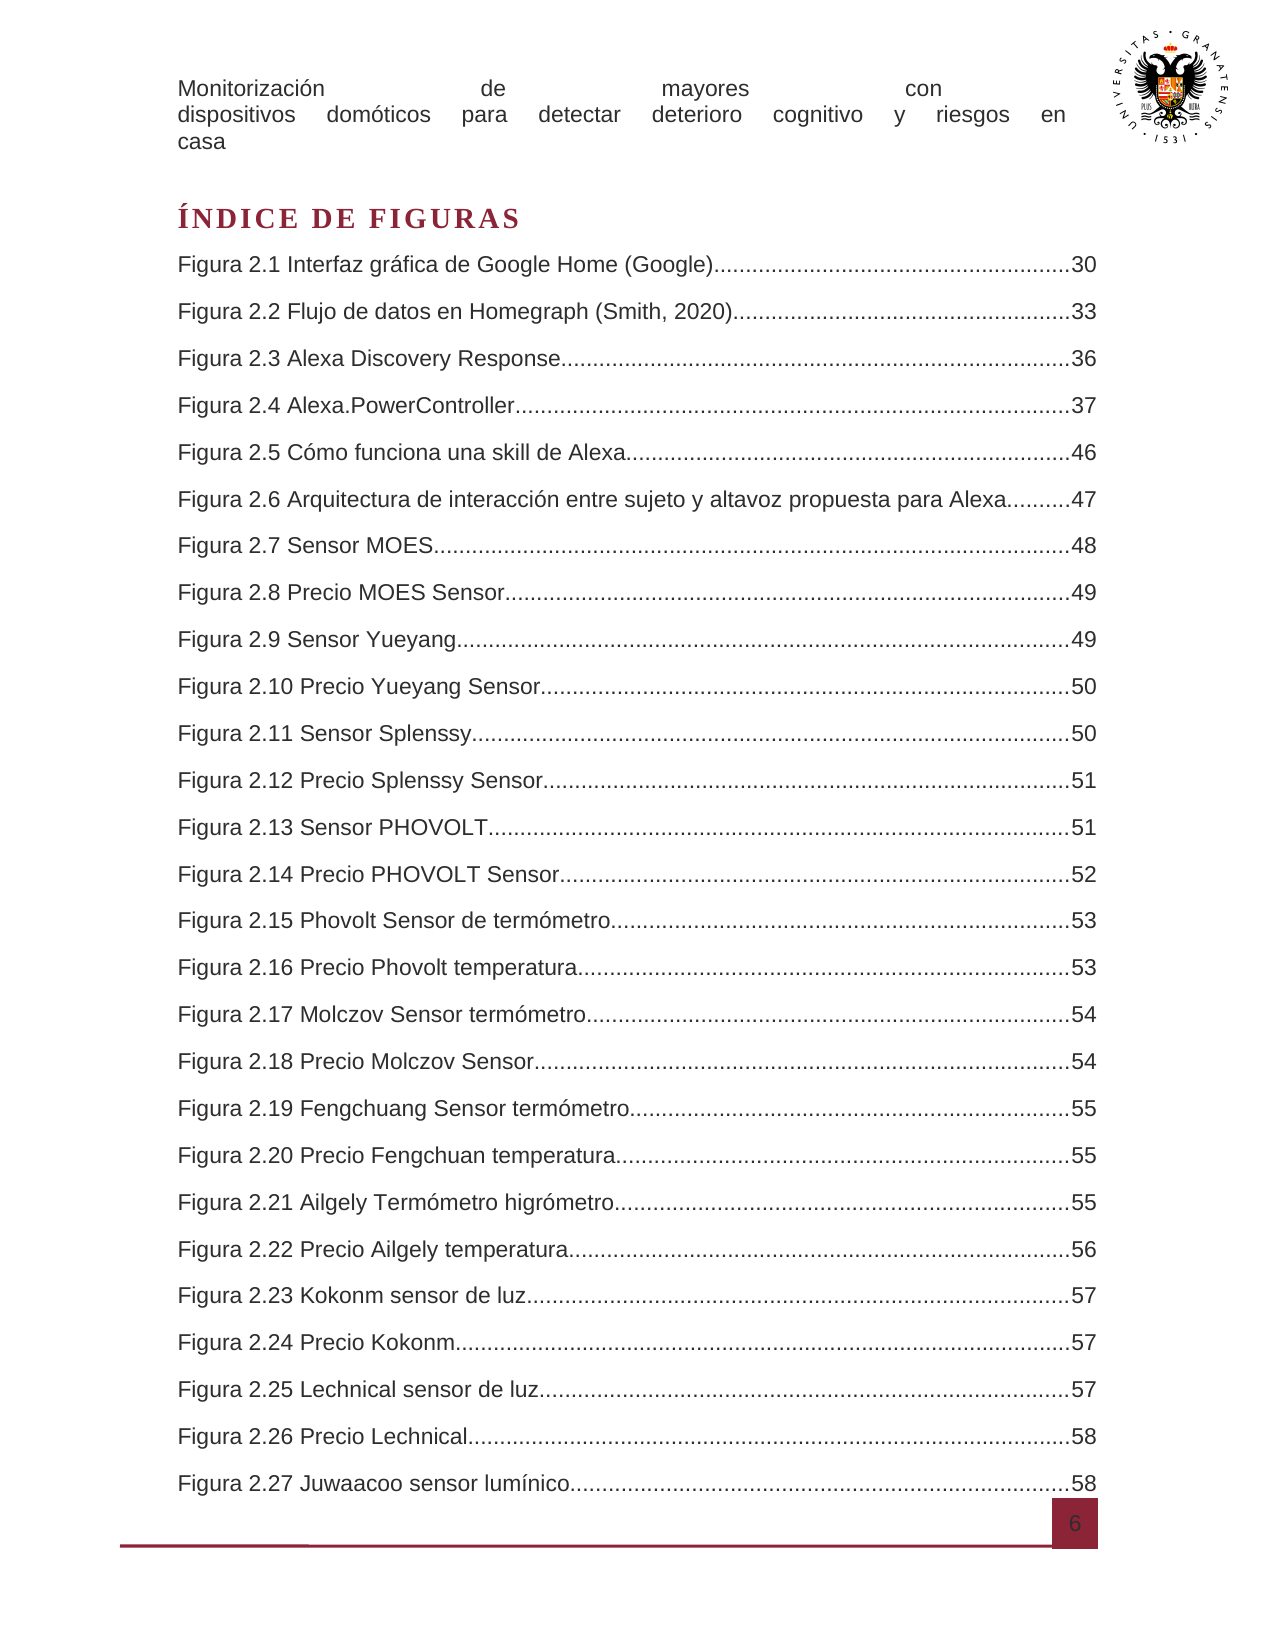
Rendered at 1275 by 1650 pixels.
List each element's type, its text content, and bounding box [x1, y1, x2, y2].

text Figura 2.14 Precio PHOVOLT Sensor 52 [177, 861, 1098, 887]
text Figura 2.27 Juwaacoo sensor lumínico 58 [177, 1470, 1098, 1496]
text Figura 2.19 Fengchuang Sensor termómetro 55 [177, 1095, 1098, 1121]
text Figura 2.6 Arquitectura de interacción entre sujeto y altavoz propuesta para Alexa 47 [177, 486, 1098, 512]
text Figura 2.23 Kokonm sensor de luz 57 [177, 1282, 1098, 1309]
text Figura 2.24 Precio Kokonm 57 [177, 1329, 1098, 1356]
text Figura 2.7 Sensor MOES 48 [177, 532, 1098, 559]
text Figura 2.9 Sensor Yueyang 49 [177, 626, 1098, 652]
title íNDICE DE figuras [177, 201, 1098, 234]
text Figura 2.26 Precio Lechnical 58 [177, 1423, 1098, 1449]
text Figura 2.17 Molczov Sensor termómetro 54 [177, 1001, 1098, 1027]
text Figura 2.3 Alexa Discovery Response 36 [177, 345, 1098, 371]
text Figura 2.5 Cómo funciona una skill de Alexa 46 [177, 439, 1098, 465]
text Figura 2.8 Precio MOES Sensor 49 [177, 579, 1098, 606]
text Figura 2.15 Phovolt Sensor de termómetro 53 [177, 907, 1098, 934]
text Figura 2.22 Precio Ailgely temperatura 56 [177, 1236, 1098, 1262]
text Figura 2.12 Precio Splenssy Sensor 51 [177, 767, 1098, 793]
text Figura 2.2 Flujo de datos en Homegraph (Smith, 2020) 33 [177, 298, 1098, 324]
text Figura 2.4 Alexa.PowerController 37 [177, 392, 1098, 418]
text Figura 2.21 Ailgely Termómetro higrómetro 55 [177, 1189, 1098, 1215]
text Figura 2.11 Sensor Splenssy 50 [177, 720, 1098, 746]
text Figura 2.10 Precio Yueyang Sensor 50 [177, 673, 1098, 699]
text Figura 2.20 Precio Fengchuan temperatura 55 [177, 1142, 1098, 1168]
picture [1061, 22, 1275, 146]
text Figura 2.13 Sensor PHOVOLT 51 [177, 814, 1098, 840]
text Figura 2.1 Interfaz gráfica de Google Home (Google) 30 [177, 251, 1098, 277]
text Figura 2.16 Precio Phovolt temperatura 53 [177, 954, 1098, 981]
text Figura 2.25 Lechnical sensor de luz 57 [177, 1376, 1098, 1402]
text Figura 2.18 Precio Molczov Sensor 54 [177, 1048, 1098, 1074]
